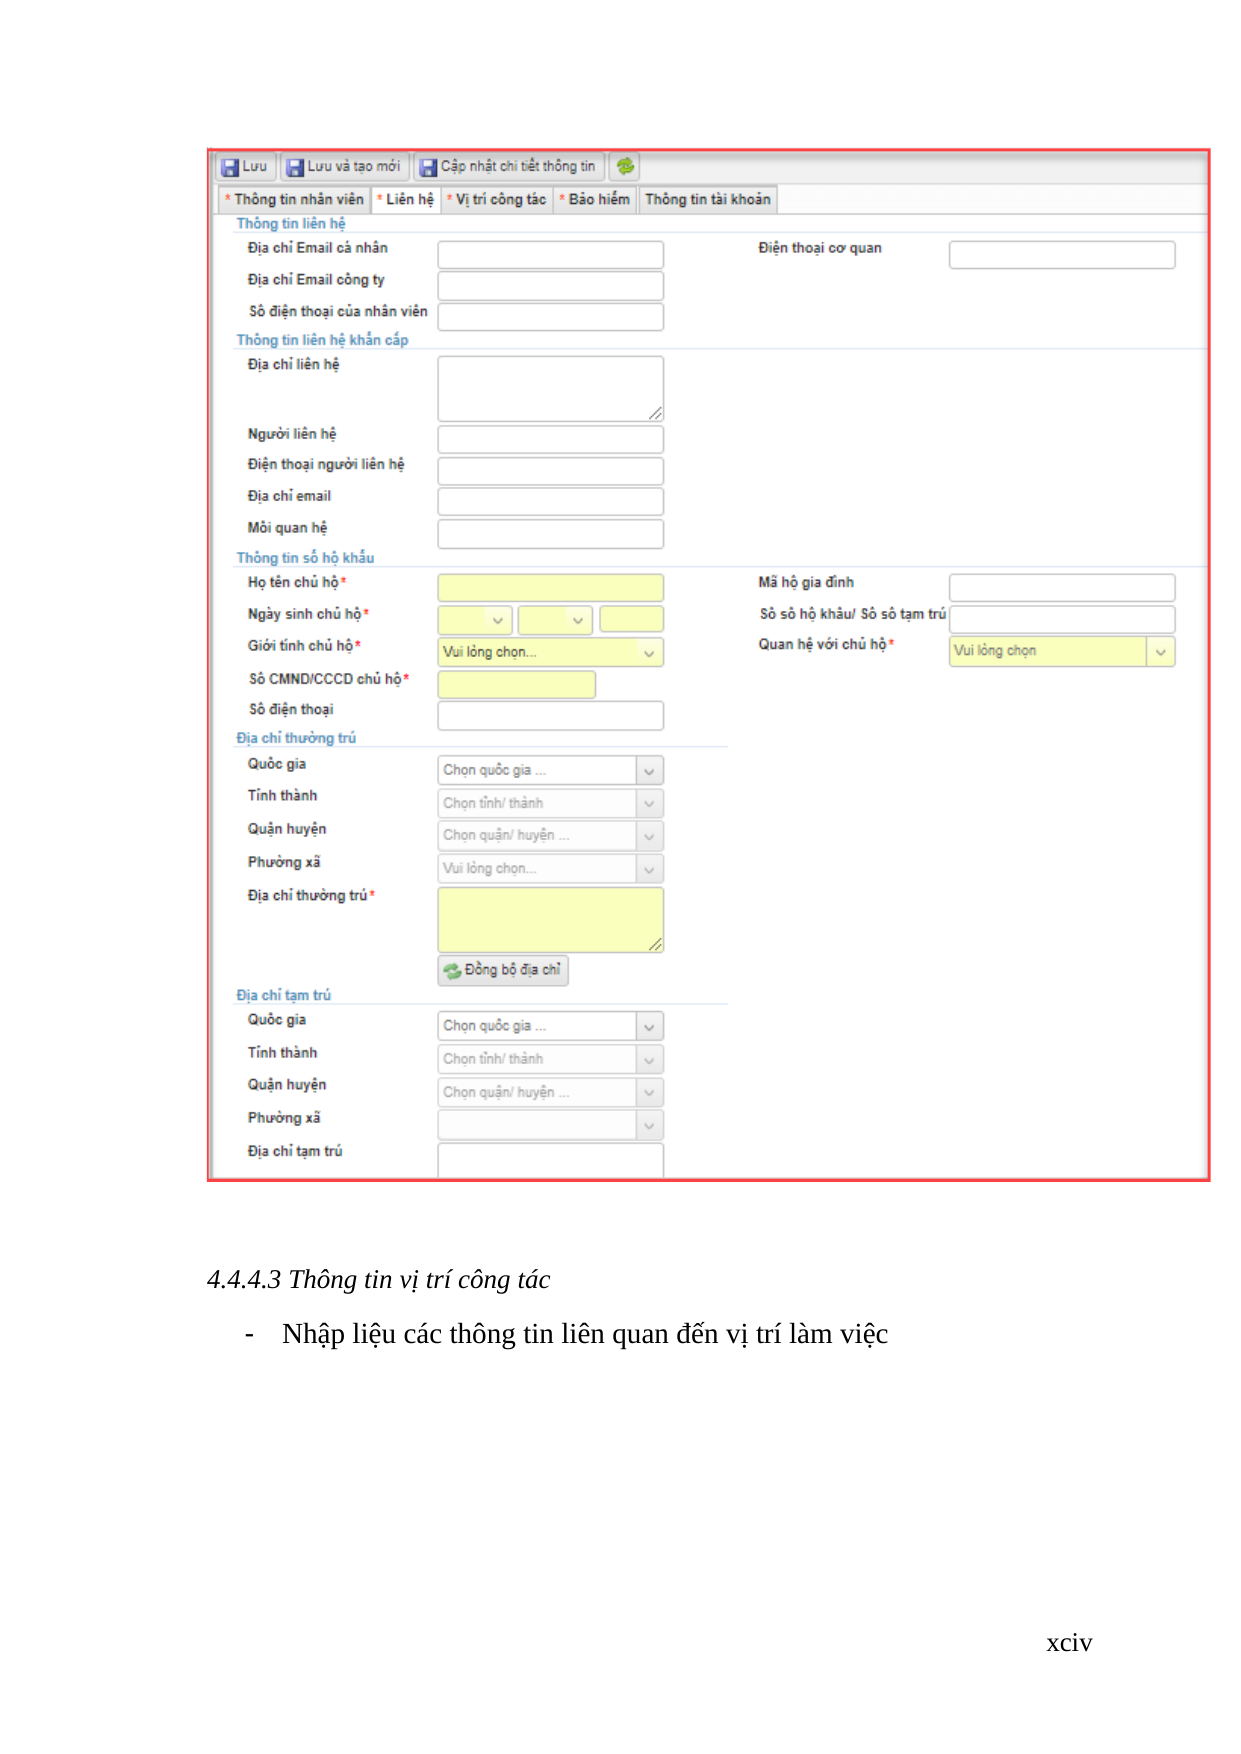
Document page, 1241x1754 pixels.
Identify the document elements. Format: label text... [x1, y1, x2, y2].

list Nhập liệu các thông tin liên quan đến vị trí làm việc [244, 1316, 1092, 1349]
picture [206, 147, 1211, 1182]
subtitle 4.4.4.3 Thông tin vị trí công tác [207, 1263, 1092, 1294]
